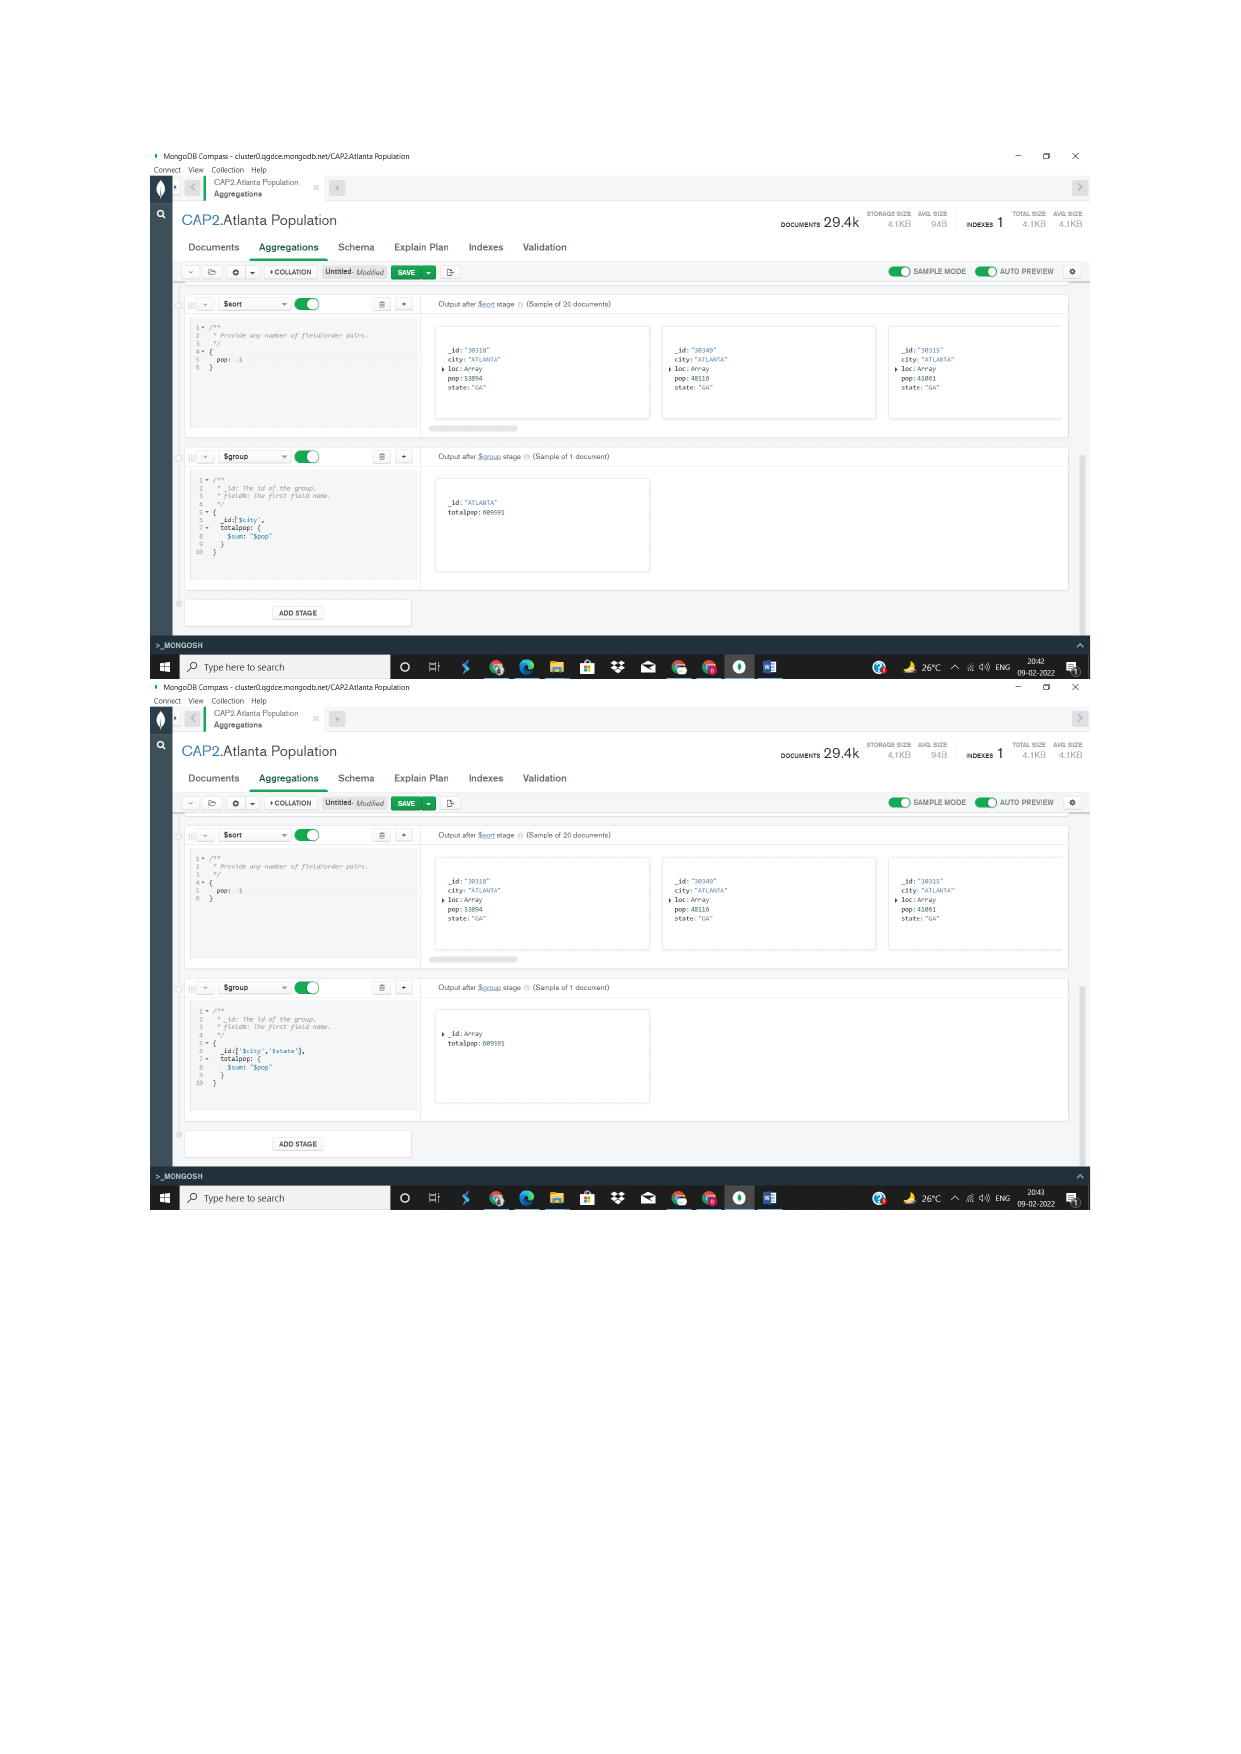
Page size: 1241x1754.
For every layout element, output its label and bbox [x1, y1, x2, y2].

picture [150, 150, 1091, 679]
picture [150, 681, 1091, 1210]
